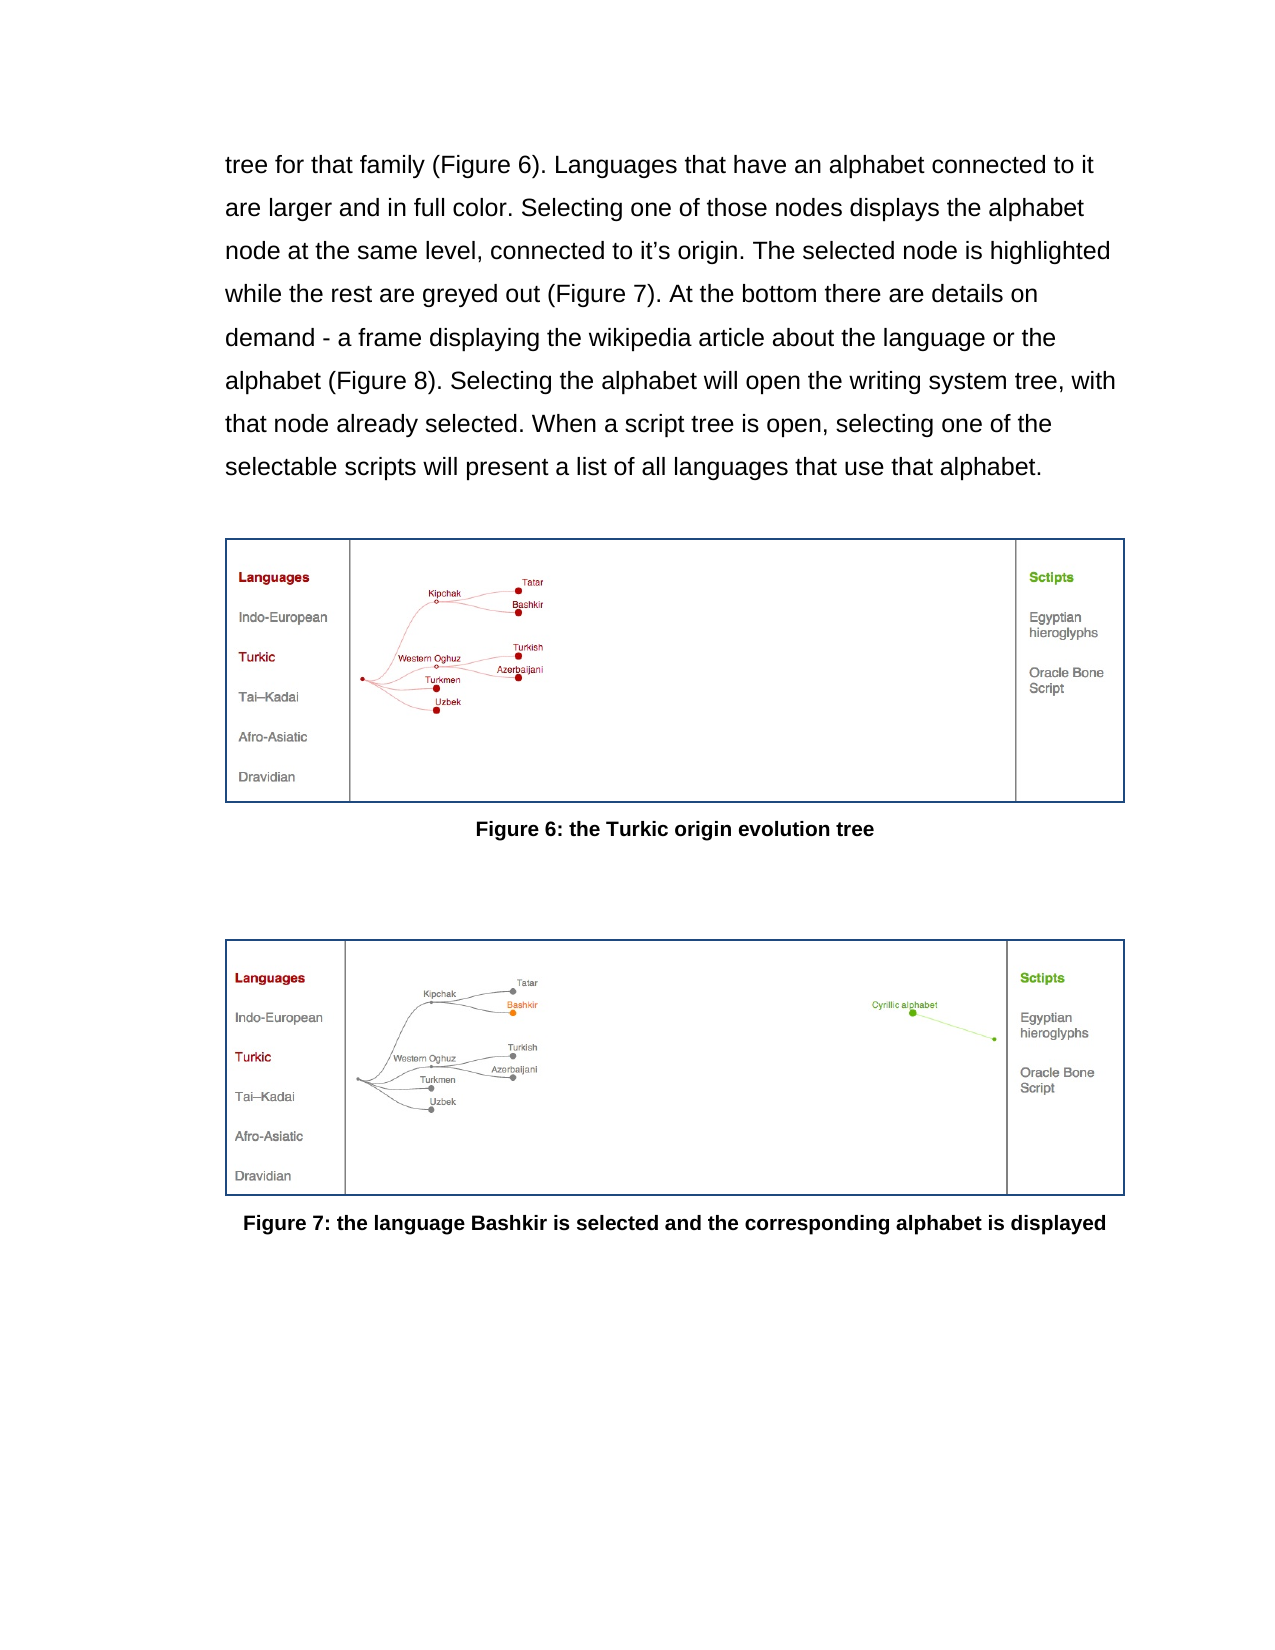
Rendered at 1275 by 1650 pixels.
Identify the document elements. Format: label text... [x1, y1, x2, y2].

text Figure 6: the Turkic origin evolution tree [225, 817, 1125, 841]
picture [227, 540, 1123, 801]
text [225, 150, 1125, 481]
text Figure 7: the language Bashkir is selected and the corresponding alphabet is displayed [225, 1211, 1125, 1234]
picture [227, 941, 1123, 1194]
